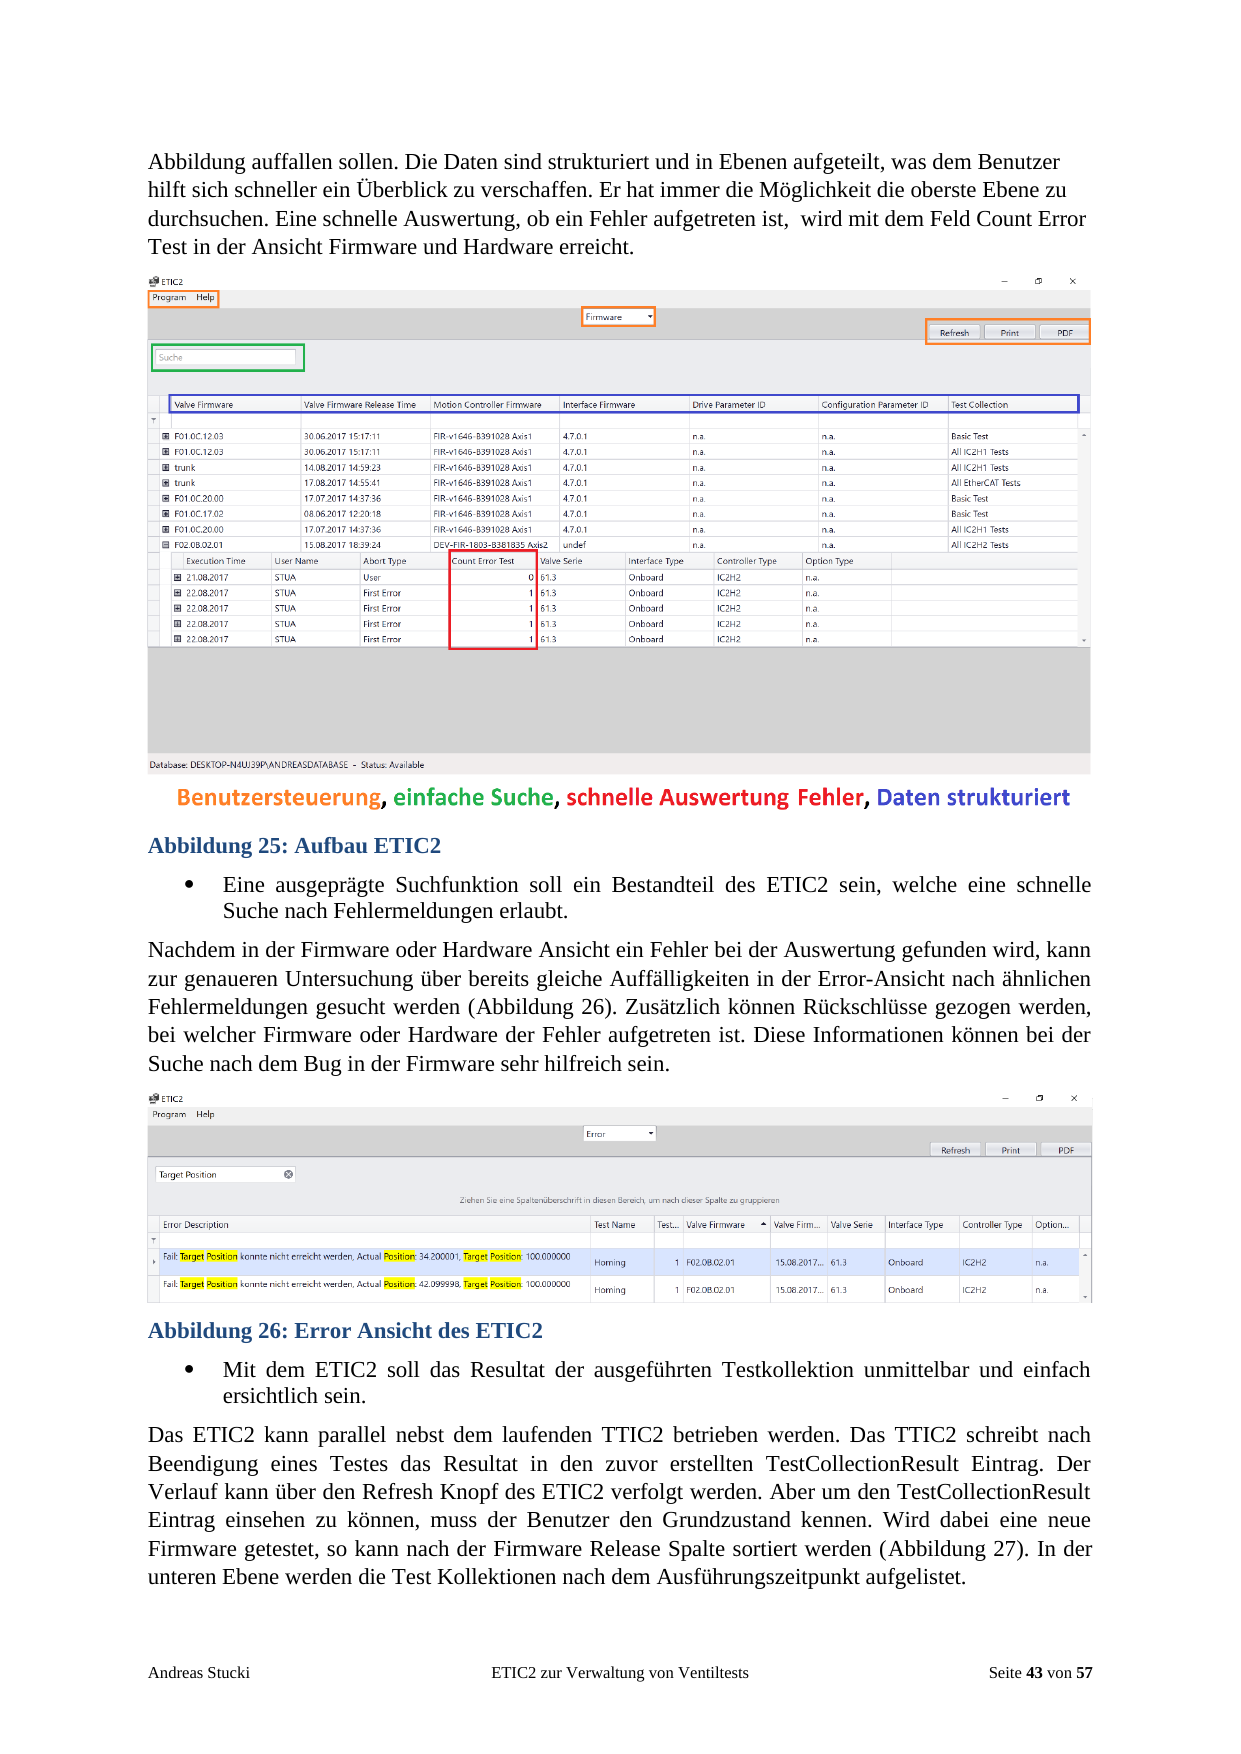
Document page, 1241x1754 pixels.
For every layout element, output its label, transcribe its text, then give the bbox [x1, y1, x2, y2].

text Das ETIC2 kann parallel nebst dem laufenden TTIC2 betrieben werden. Das TTIC2 schreibt nach Beendigung eines Testes das Resultat in den zuvor erstellten TestCollectionResult Eintrag. Der Verlauf kann über den Refresh Knopf des ETIC2 verfolgt werden. Aber um den TestCollectionResult Eintrag einsehen zu können, muss der Benutzer den Grundzustand kennen. Wird dabei eine neue Firmware getestet, so kann nach der Firmware Release Spalte sortiert werden (Abbildung 27). In der unteren Ebene werden die Test Kollektionen nach dem Ausführungszeitpunkt aufgelistet. [148, 1421, 1092, 1590]
text Nachdem in der Firmware oder Hardware Ansicht ein Fehler bei der Auswertung gefunden wird, kann zur genaueren Untersuchung über bereits gleiche Auffälligkeiten in der Error-Ansicht nach ähnlichen Fehlermeldungen gesucht werden (Abbildung 26). Zusätzlich können Rückschlüsse gezogen werden, bei welcher Firmware oder Hardware der Fehler aufgetreten ist. Diese Informationen können bei der Suche nach dem Bug in der Firmware sehr hilfreich sein. [148, 936, 1092, 1076]
picture [147, 1091, 1093, 1303]
text Abbildung : Error Ansicht des ETIC2 [148, 1317, 1092, 1343]
picture [147, 273, 1093, 818]
list Eine ausgeprägte Suchfunktion soll ein Bestandteil des ETIC2 sein, welche eine schnelle Suche nach Fehlermeldungen erlaubt. [185, 871, 1092, 924]
list Mit dem ETIC2 soll das Resultat der ausgeführten Testkollektion unmittelbar und einfach ersichtlich sein. [185, 1356, 1092, 1409]
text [148, 148, 1092, 259]
text Abbildung : Aufbau ETIC2 [148, 832, 1092, 858]
